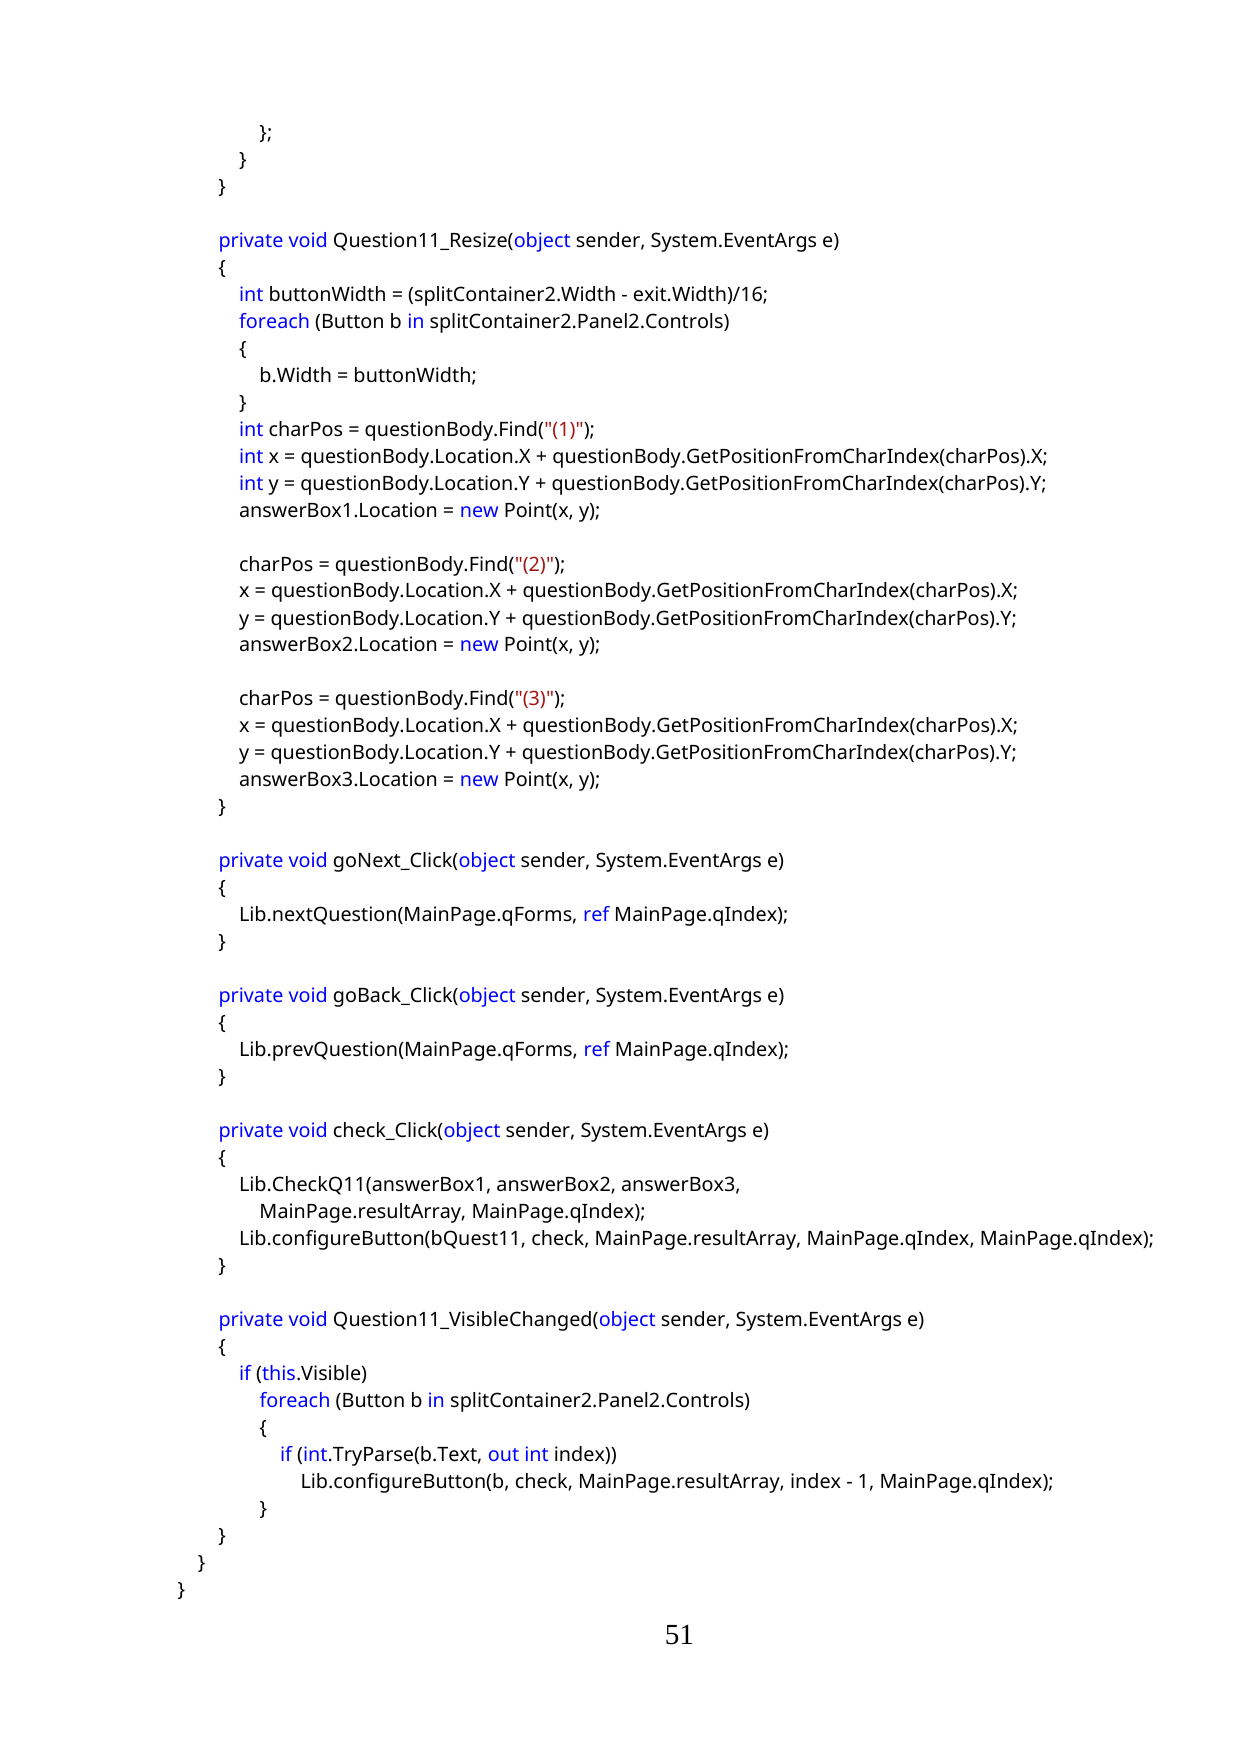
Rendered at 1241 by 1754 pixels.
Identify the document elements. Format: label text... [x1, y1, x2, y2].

text }; [177, 118, 1181, 145]
text x = questionBody.Location.X + questionBody.GetPositionFromCharIndex(charPos).X; [177, 712, 1181, 739]
text if (this.Visible) [177, 1359, 1181, 1386]
text answerBox3.Location = new Point(x, y); [177, 766, 1181, 793]
text } [177, 1062, 1181, 1089]
text answerBox1.Location = new Point(x, y); [177, 496, 1181, 523]
text y = questionBody.Location.Y + questionBody.GetPositionFromCharIndex(charPos).Y; [177, 739, 1181, 766]
text private void goNext_Click(object sender, System.EventArgs e) [177, 847, 1181, 873]
text } [177, 793, 1181, 819]
text charPos = questionBody.Find("(3)"); [177, 685, 1181, 712]
text } [177, 1575, 1181, 1602]
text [177, 307, 1181, 334]
text } [177, 1494, 1181, 1521]
text private void Question11_VisibleChanged(object sender, System.EventArgs e) [177, 1305, 1181, 1332]
text { [177, 334, 1181, 361]
text { [177, 873, 1181, 901]
text Lib.CheckQ11(answerBox1, answerBox2, answerBox3, [177, 1170, 1181, 1197]
text int y = questionBody.Location.Y + questionBody.GetPositionFromCharIndex(charPos).Y; [177, 469, 1181, 496]
text Lib.nextQuestion(MainPage.qForms, ref MainPage.qIndex); [177, 901, 1181, 927]
text foreach (Button b in splitContainer2.Panel2.Controls) [177, 1386, 1181, 1413]
text private void check_Click(object sender, System.EventArgs e) [177, 1116, 1181, 1143]
text Lib.configureButton(bQuest11, check, MainPage.resultArray, MainPage.qIndex, MainPage.qIndex); [177, 1224, 1181, 1251]
text } [177, 1521, 1181, 1548]
text MainPage.resultArray, MainPage.qIndex); [177, 1197, 1181, 1224]
text Lib.configureButton(b, check, MainPage.resultArray, index - 1, MainPage.qIndex); [177, 1467, 1181, 1494]
text charPos = questionBody.Find("(2)"); [177, 550, 1181, 577]
text } [177, 145, 1181, 172]
text x = questionBody.Location.X + questionBody.GetPositionFromCharIndex(charPos).X; [177, 577, 1181, 604]
text y = questionBody.Location.Y + questionBody.GetPositionFromCharIndex(charPos).Y; [177, 604, 1181, 631]
text { [177, 1332, 1181, 1359]
text { [177, 1008, 1181, 1035]
text Lib.prevQuestion(MainPage.qForms, ref MainPage.qIndex); [177, 1035, 1181, 1062]
text int buttonWidth = (splitContainer2.Width - exit.Width)/16; [177, 280, 1181, 307]
text int charPos = questionBody.Find("(1)"); [177, 415, 1181, 442]
text { [177, 253, 1181, 280]
text answerBox2.Location = new Point(x, y); [177, 631, 1181, 658]
text private void goBack_Click(object sender, System.EventArgs e) [177, 981, 1181, 1008]
text } [177, 1548, 1181, 1575]
text private void Question11_Resize(object sender, System.EventArgs e) [177, 226, 1181, 253]
text } [177, 388, 1181, 415]
text } [177, 172, 1181, 199]
text { [177, 1143, 1181, 1170]
text { [177, 1413, 1181, 1440]
text } [177, 927, 1181, 954]
text b.Width = buttonWidth; [177, 361, 1181, 388]
text int x = questionBody.Location.X + questionBody.GetPositionFromCharIndex(charPos).X; [177, 442, 1181, 469]
text } [177, 1251, 1181, 1278]
text if (int.TryParse(b.Text, out int index)) [177, 1440, 1181, 1467]
